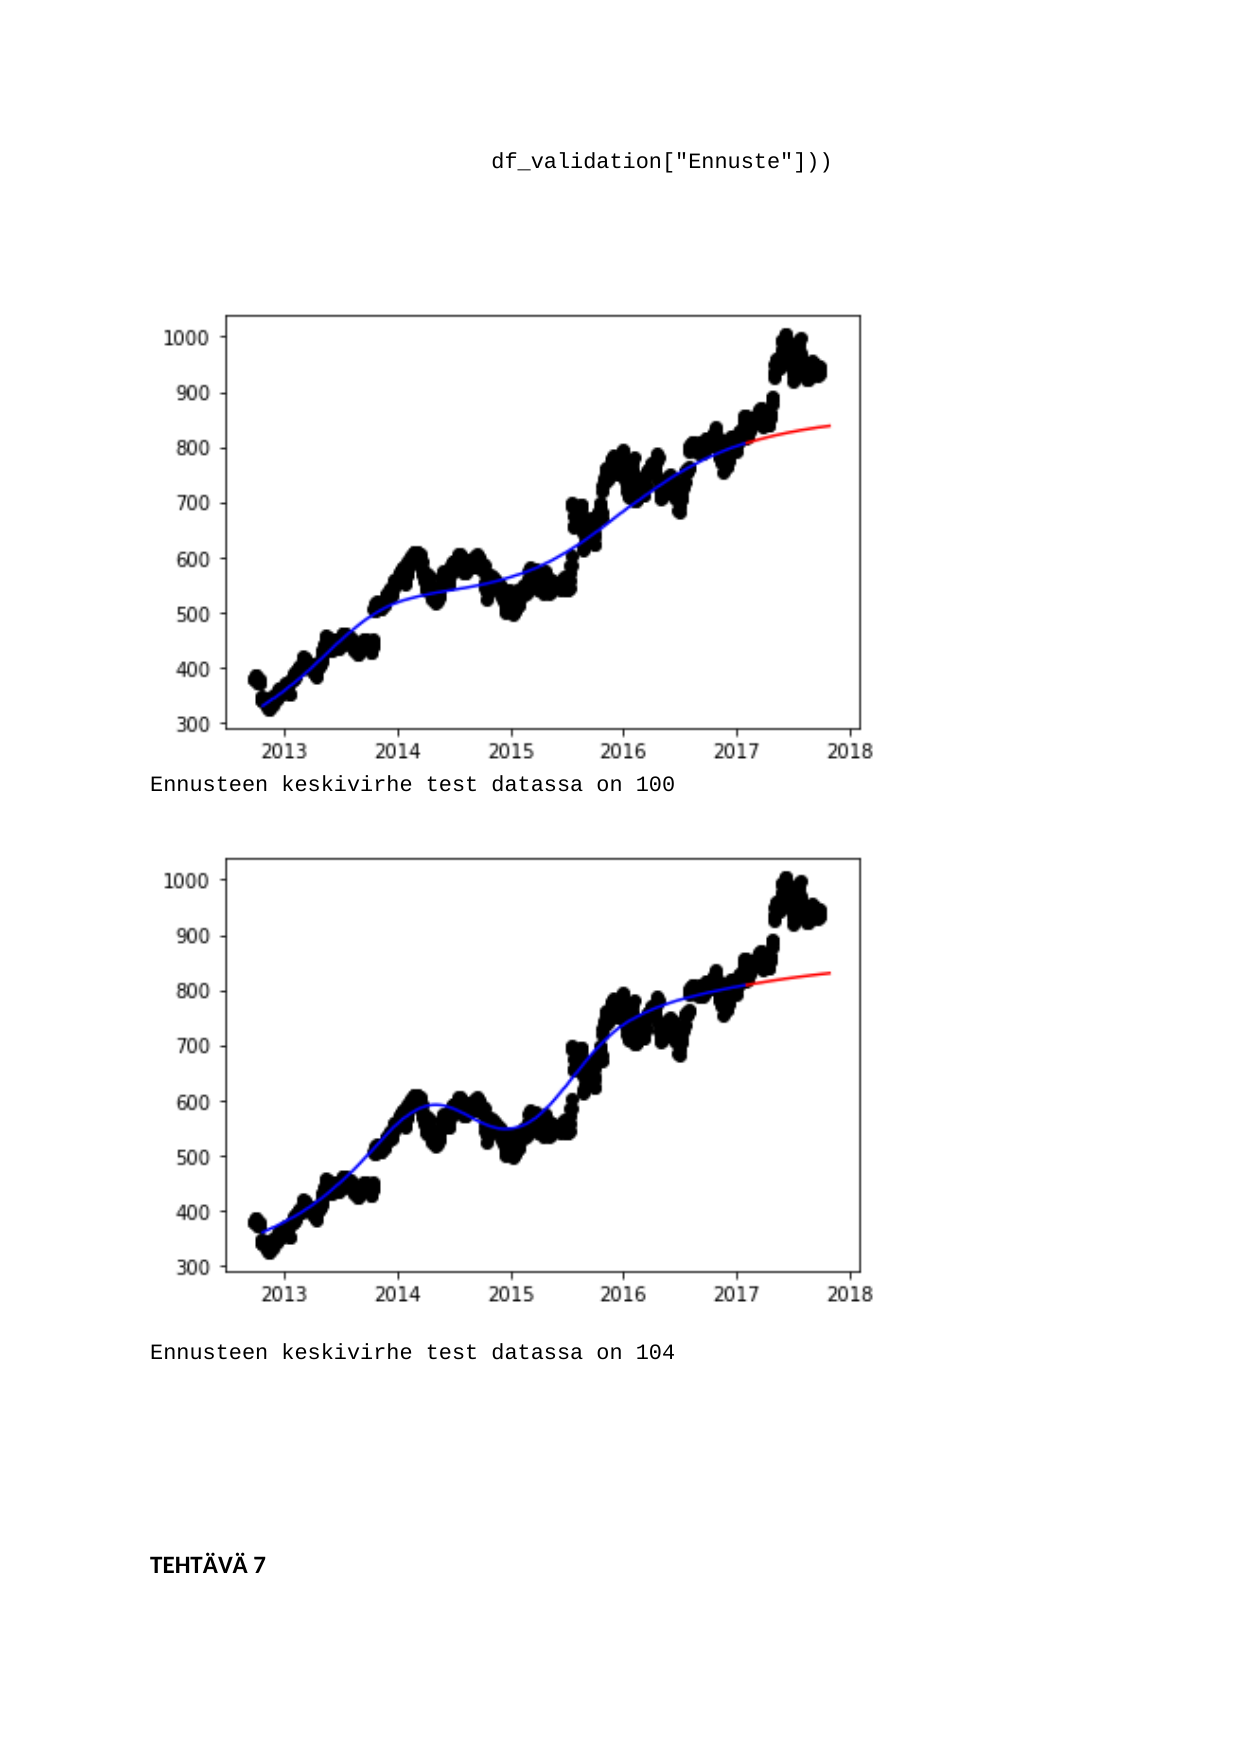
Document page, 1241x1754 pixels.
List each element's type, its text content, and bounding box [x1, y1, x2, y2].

text ﻿Ennusteen keskivirhe test datassa on 104 [150, 1342, 1090, 1366]
text df_validation["Ennuste"])) [150, 150, 1090, 175]
text TEHTÄVÄ 7 [150, 1549, 1090, 1580]
text ﻿Ennusteen keskivirhe test datassa on 100 [150, 773, 1090, 798]
picture [150, 847, 888, 1317]
picture [150, 304, 888, 774]
